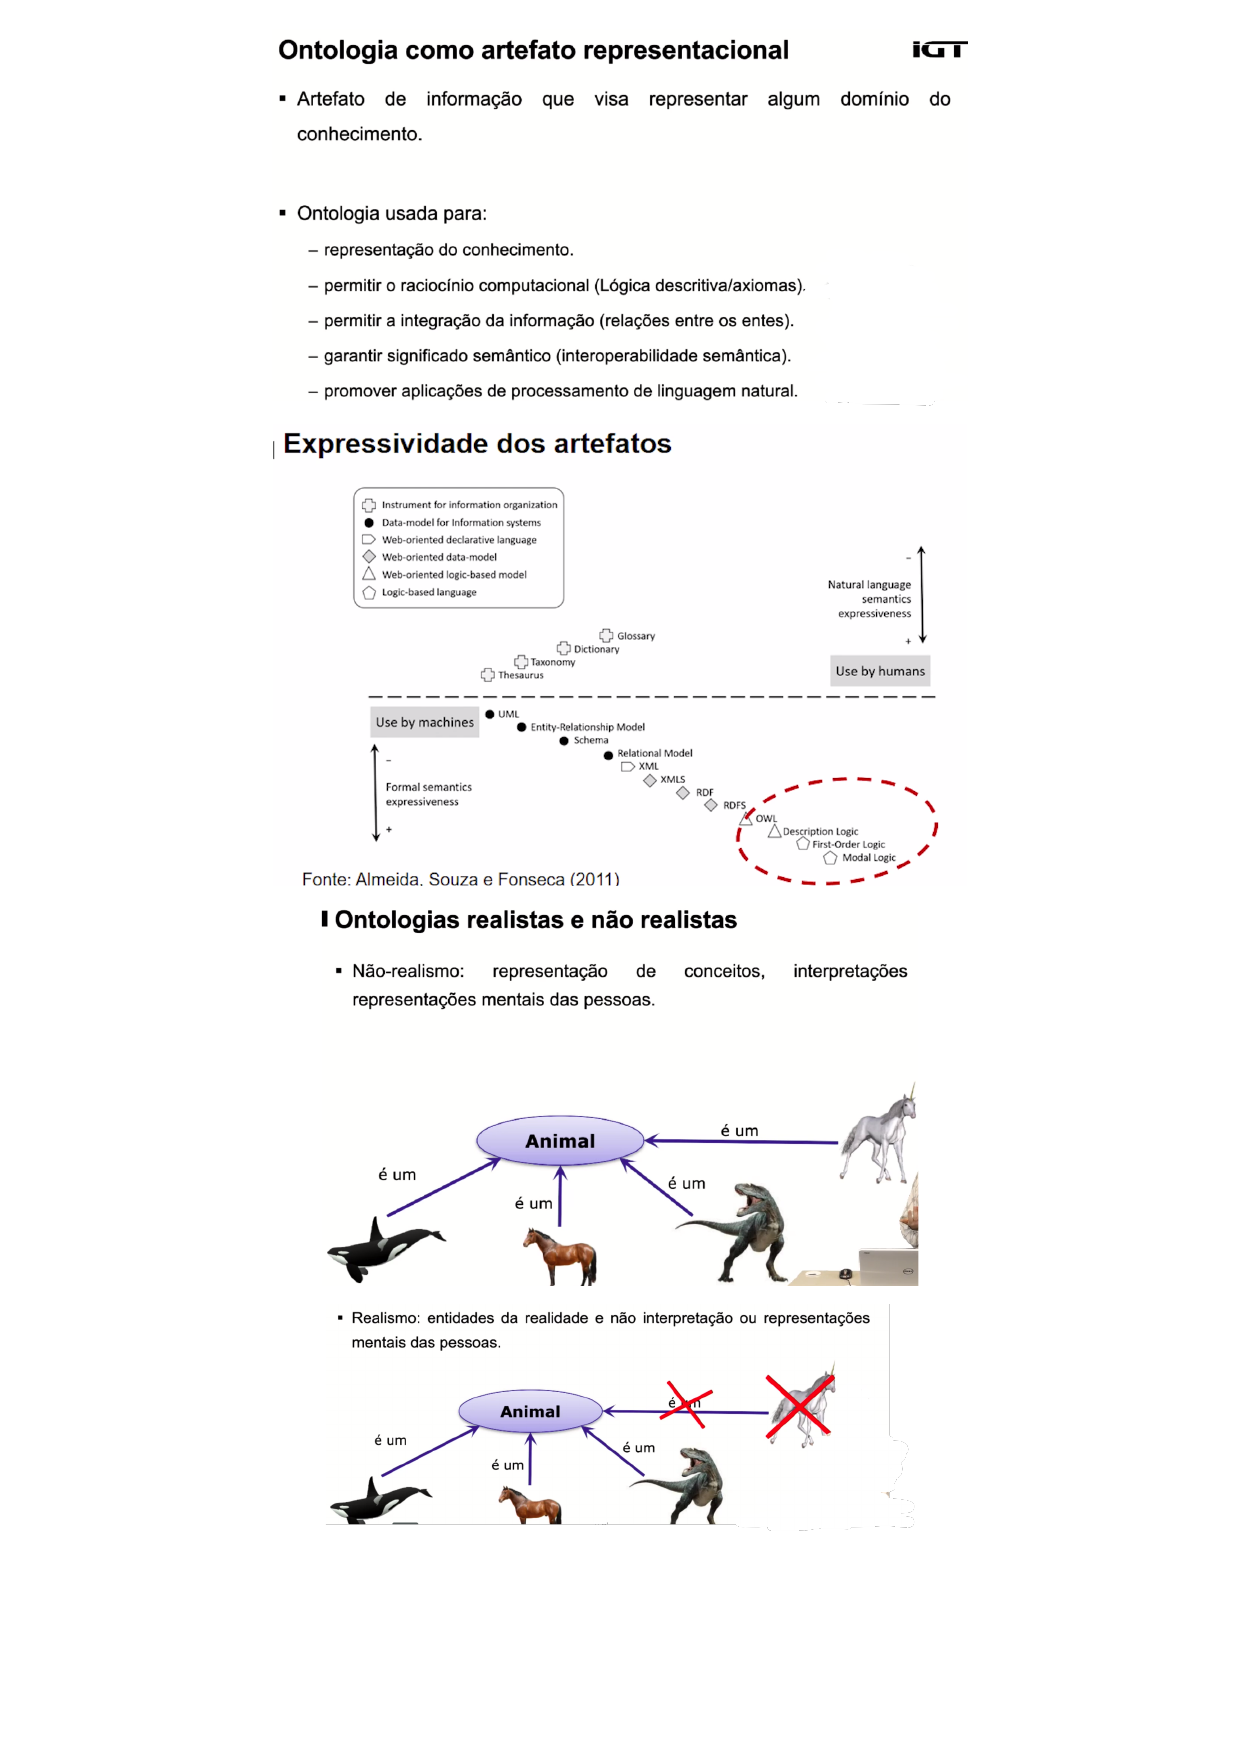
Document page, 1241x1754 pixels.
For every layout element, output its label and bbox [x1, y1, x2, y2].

picture [321, 903, 919, 1286]
picture [272, 29, 968, 406]
picture [325, 1304, 915, 1531]
picture [273, 424, 967, 886]
